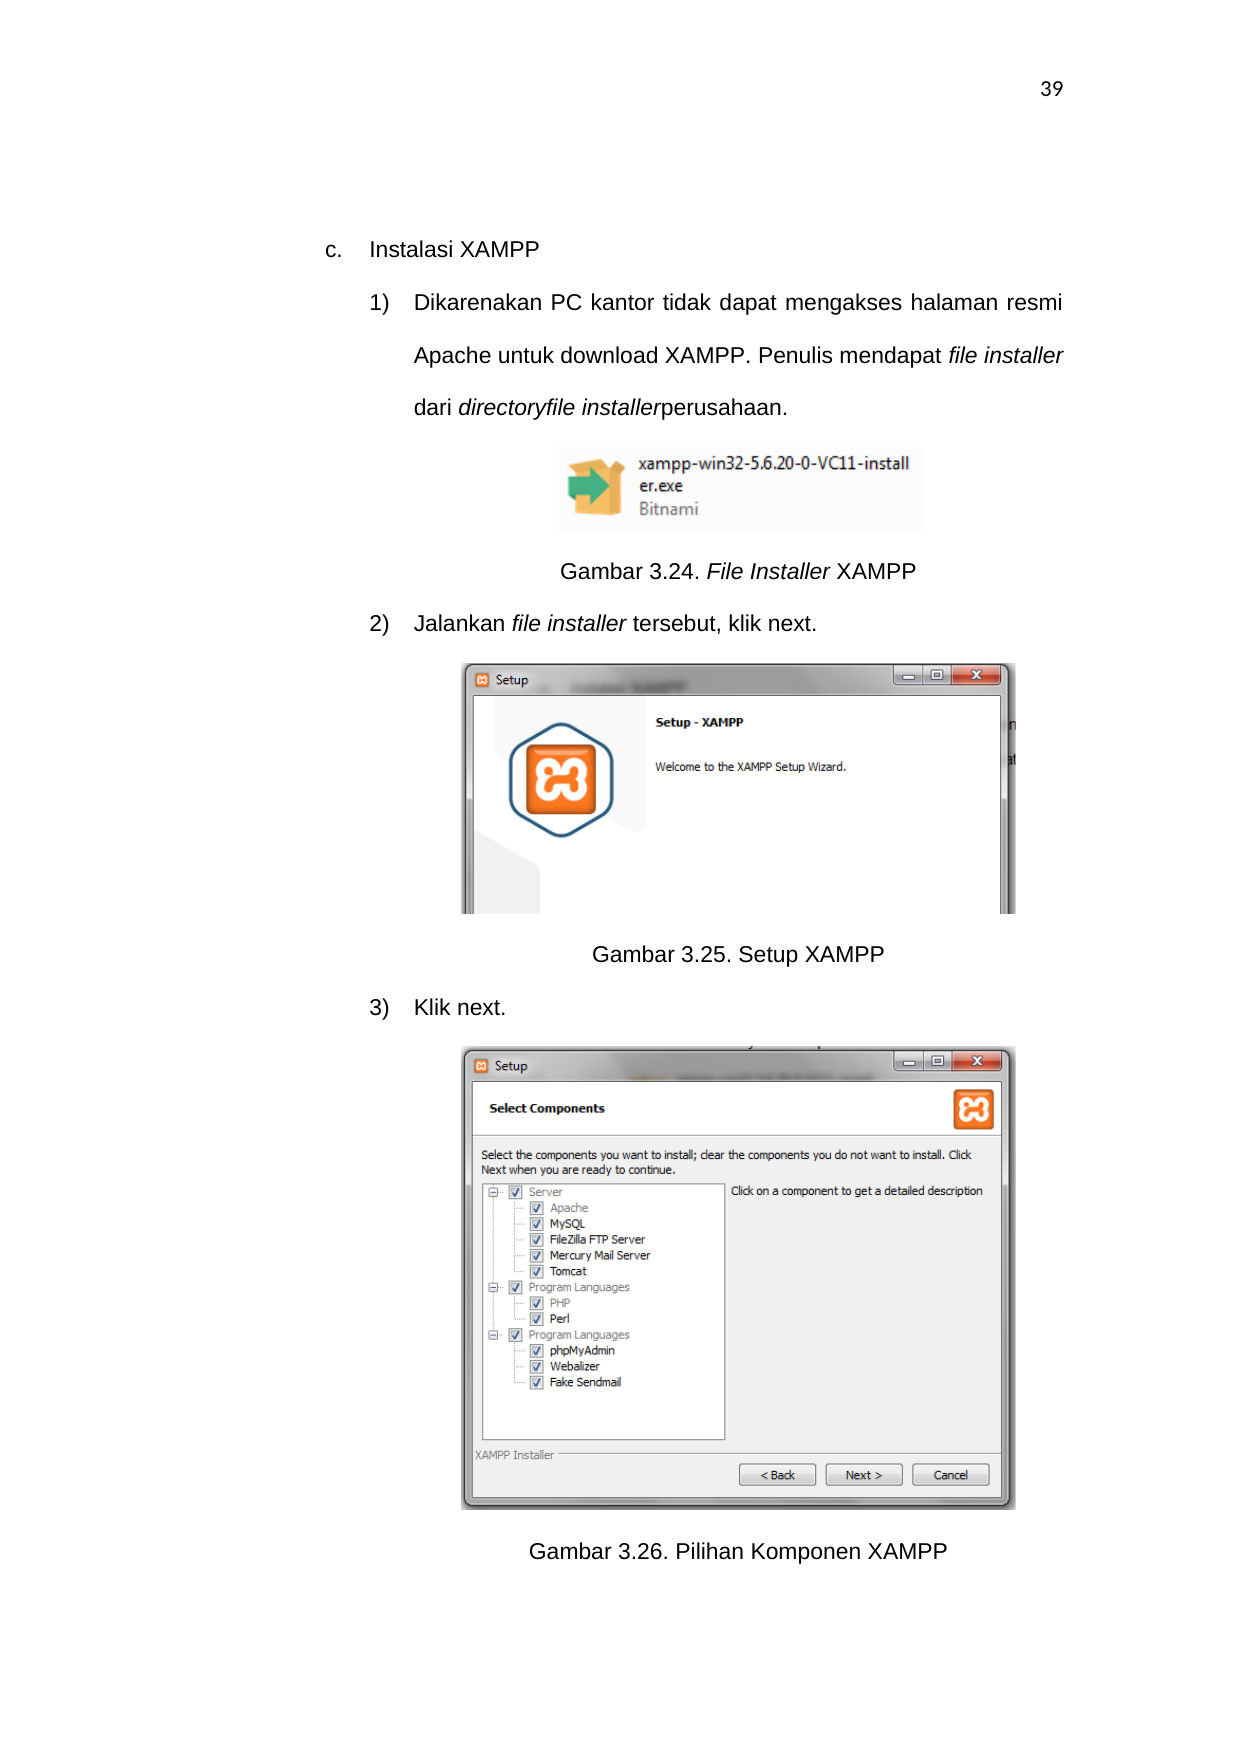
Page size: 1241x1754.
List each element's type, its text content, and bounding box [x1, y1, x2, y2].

list Dikarenakan PC kantor tidak dapat mengakses halaman resmi Apache untuk download XAMPP. Penulis mendapat file installer dari directoryfile installerperusahaan. [369, 289, 1063, 421]
list Jalankan file installer tersebut, klik next. [369, 610, 1063, 637]
list Gambar 3.26. Pilihan Komponen XAMPP [413, 1538, 1063, 1564]
picture [461, 1046, 1016, 1510]
list Klik next. [369, 994, 1063, 1021]
list Gambar 3.25. Setup XAMPP [413, 941, 1063, 968]
picture [552, 447, 924, 530]
list Gambar 3.24. File Installer XAMPP [413, 558, 1063, 584]
list Instalasi XAMPP [325, 236, 1063, 263]
picture [461, 663, 1016, 914]
